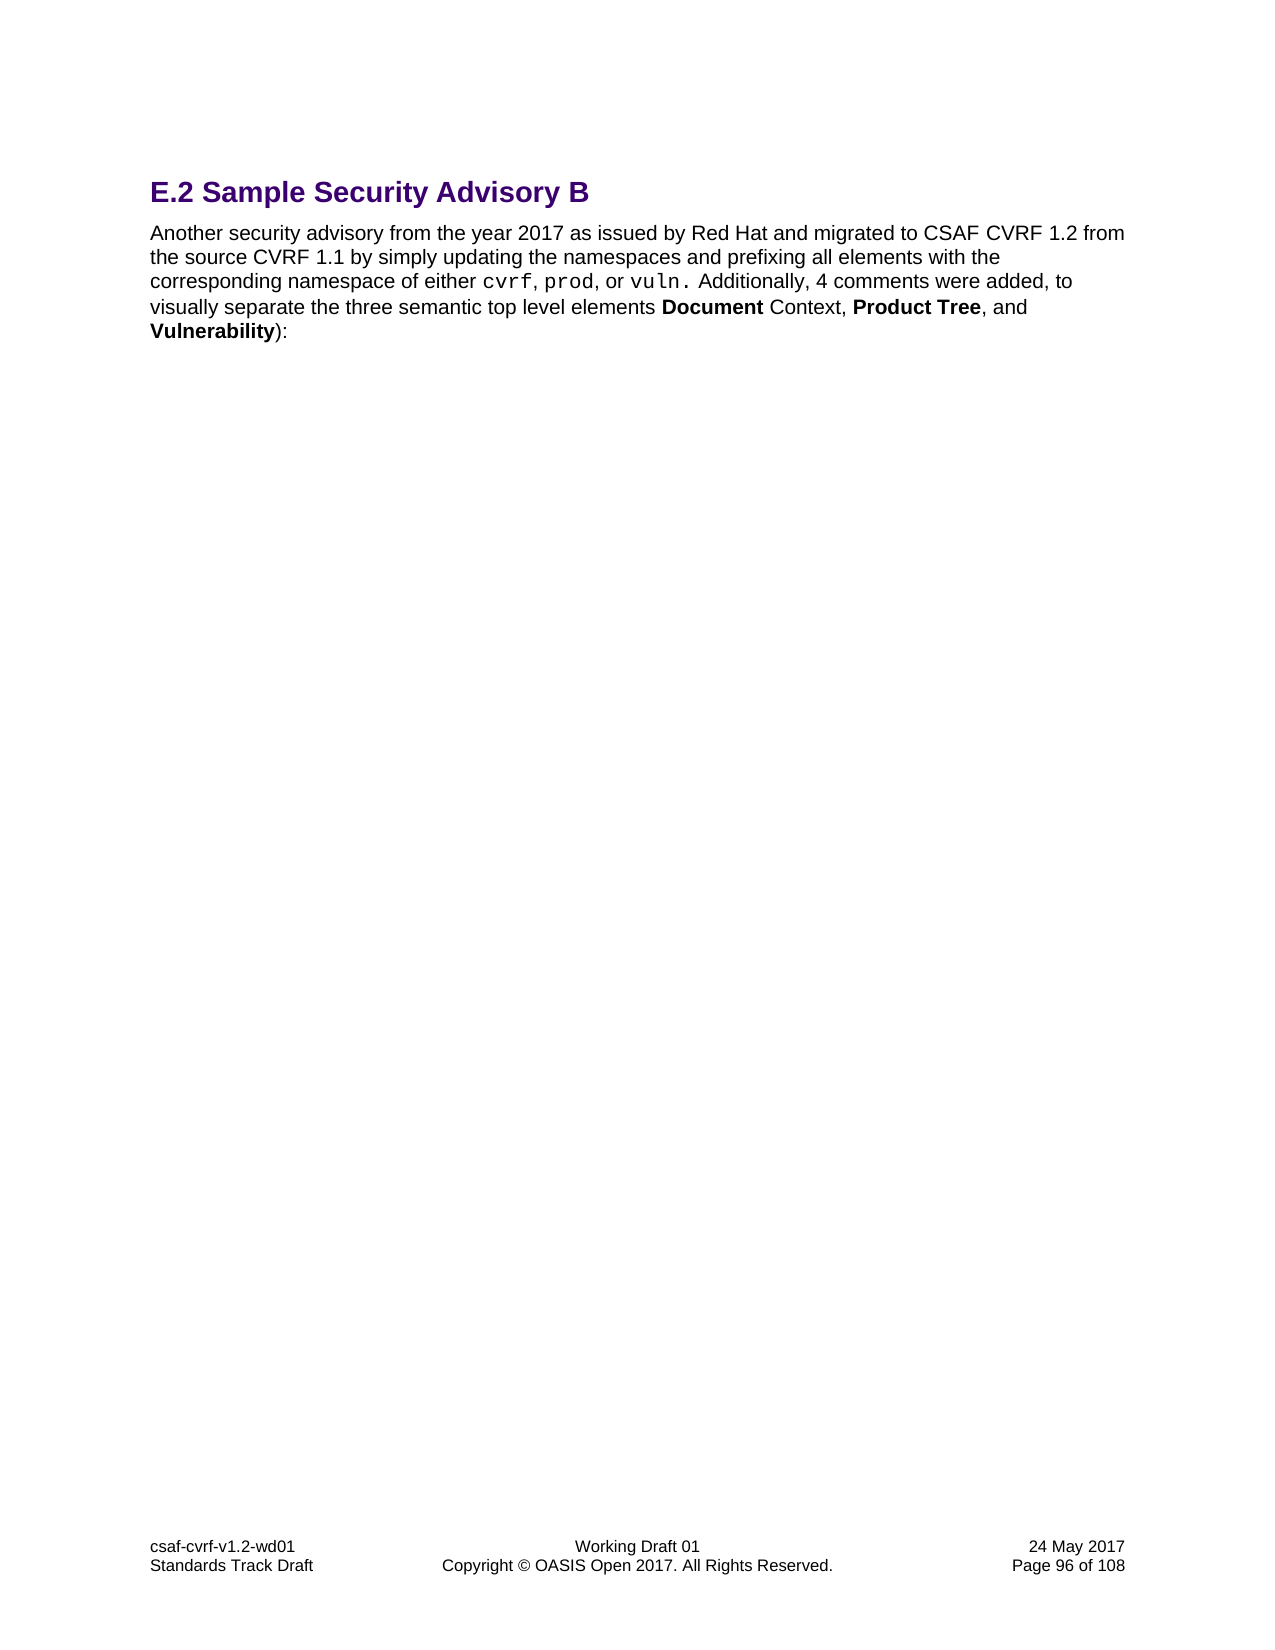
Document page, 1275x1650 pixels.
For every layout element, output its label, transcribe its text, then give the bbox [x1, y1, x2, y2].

subtitle Sample Security Advisory B [150, 175, 1125, 208]
text Another security advisory from the year 2017 as issued by Red Hat and migrated to CSAF CVRF 1.2 from the source CVRF 1.1 by simply updating the namespaces and prefixing all elements with the corresponding namespace of either cvrf, prod, or vuln. Additionally, 4 comments were added, to visually separate the three semantic top level elements Document Context, Product Tree, and Vulnerability): [150, 221, 1125, 343]
